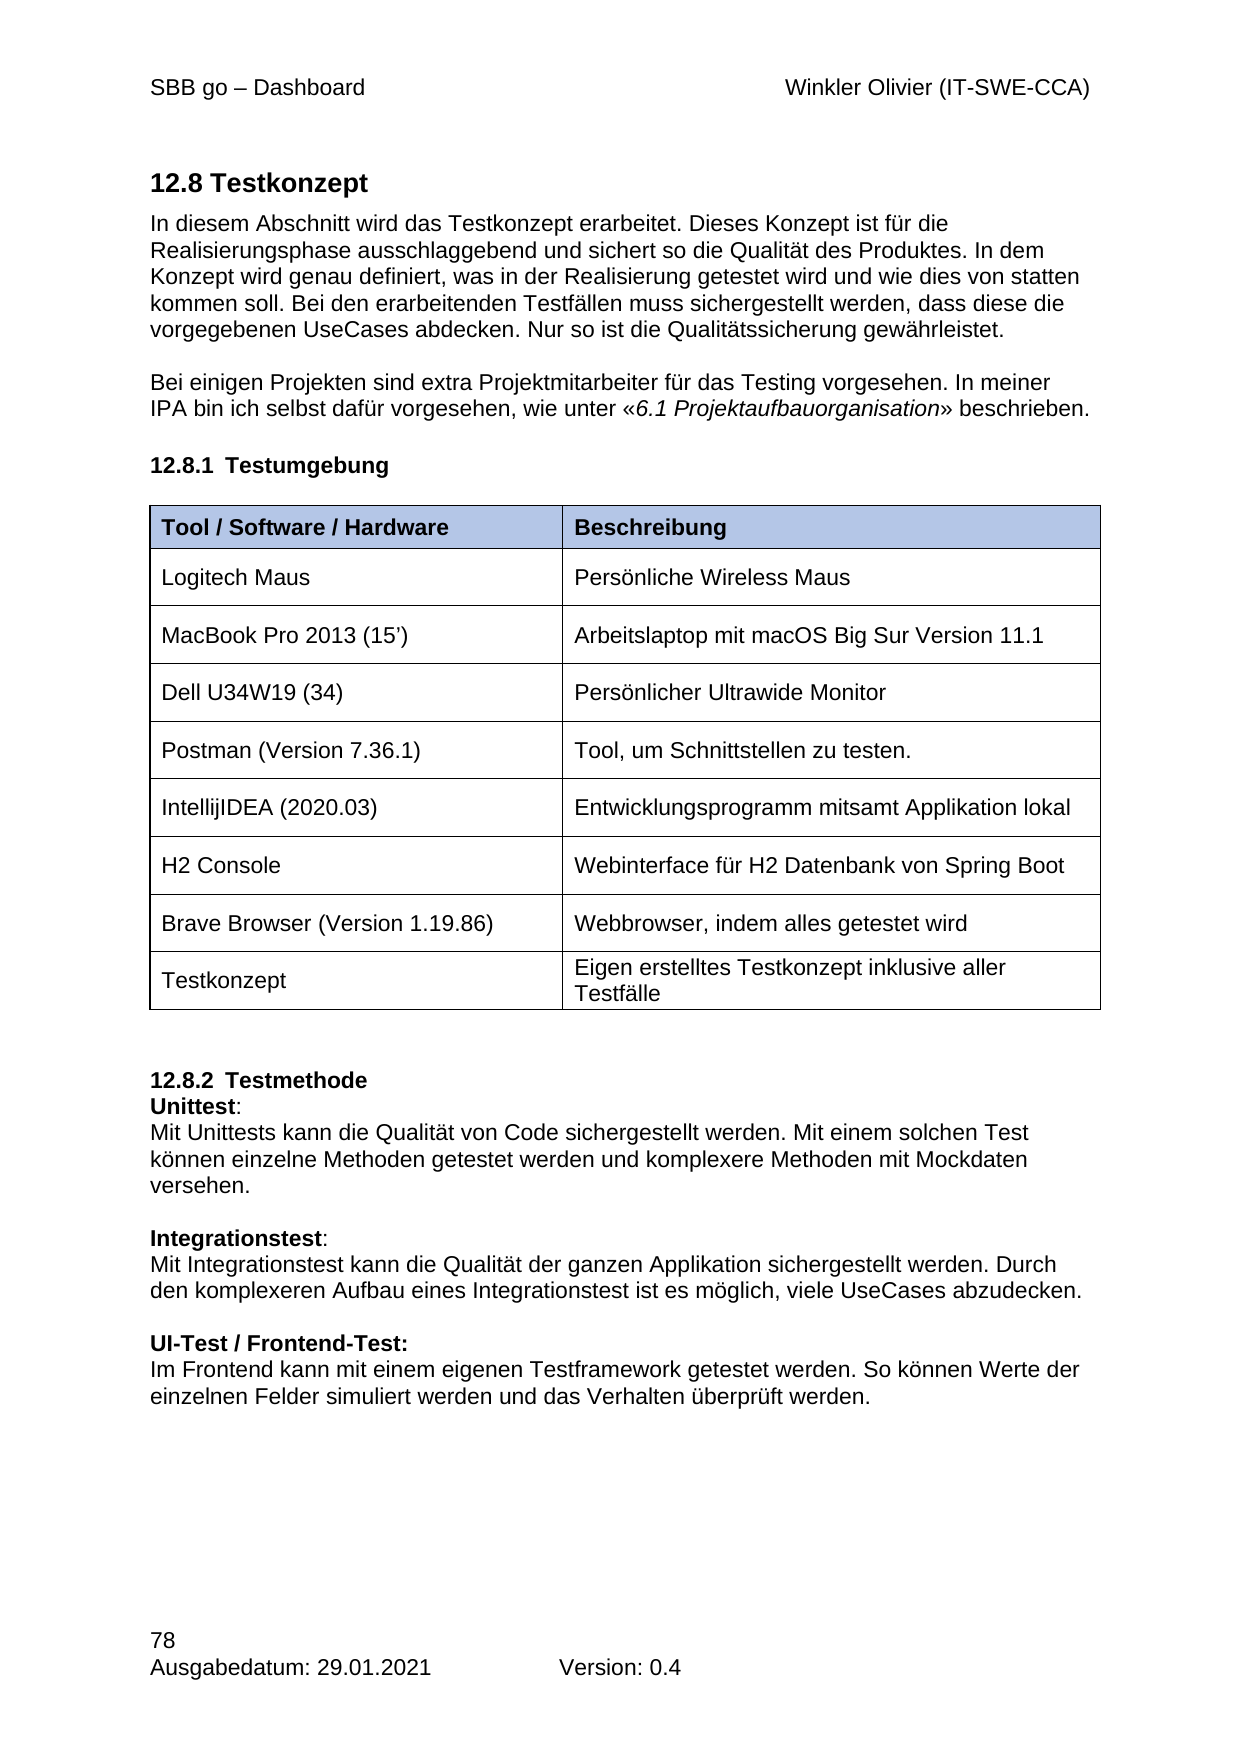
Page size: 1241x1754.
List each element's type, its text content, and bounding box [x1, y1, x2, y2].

table_cell Tool, um Schnittstellen zu testen. [563, 722, 1100, 778]
subtitle Testkonzept [150, 167, 1090, 198]
text Unittest: [150, 1093, 1090, 1119]
text Mit Integrationstest kann die Qualität der ganzen Applikation sichergestellt werden. Durch den komplexeren Aufbau eines Integrationstest ist es möglich, viele UseCases abzudecken. [150, 1251, 1090, 1304]
table_cell Dell U34W19 (34) [151, 664, 562, 721]
table_cell Brave Browser (Version 1.19.86) [151, 895, 562, 951]
table_cell Eigen erstelltes Testkonzept inklusive aller Testfälle [563, 952, 1100, 1009]
table_cell MacBook Pro 2013 (15’) [151, 606, 562, 663]
table_cell H2 Console [151, 837, 562, 893]
subtitle Testumgebung [150, 452, 1090, 478]
text Integrationstest: [150, 1225, 1090, 1251]
table_cell Webbrowser, indem alles getestet wird [563, 895, 1100, 951]
text Mit Unittests kann die Qualität von Code sichergestellt werden. Mit einem solchen Test können einzelne Methoden getestet werden und komplexere Methoden mit Mockdaten versehen. [150, 1119, 1090, 1198]
text UI-Test / Frontend-Test: [150, 1330, 1090, 1356]
table_cell Webinterface für H2 Datenbank von Spring Boot [563, 837, 1100, 893]
text Im Frontend kann mit einem eigenen Testframework getestet werden. So können Werte der einzelnen Felder simuliert werden und das Verhalten überprüft werden. [150, 1356, 1090, 1409]
text In diesem Abschnitt wird das Testkonzept erarbeitet. Dieses Konzept ist für die Realisierungsphase ausschlaggebend und sichert so die Qualität des Produktes. In dem Konzept wird genau definiert, was in der Realisierung getestet wird und wie dies von statten kommen soll. Bei den erarbeitenden Testfällen muss sichergestellt werden, dass diese die vorgegebenen UseCases abdecken. Nur so ist die Qualitätssicherung gewährleistet. [150, 210, 1090, 342]
table_cell Testkonzept [151, 952, 562, 1009]
table_cell Logitech Maus [151, 549, 562, 605]
table_header Beschreibung [563, 506, 1100, 548]
table_header Tool / Software / Hardware [151, 506, 562, 548]
table_cell IntellijIDEA (2020.03) [151, 779, 562, 836]
table_cell Persönliche Wireless Maus [563, 549, 1100, 605]
text Bei einigen Projekten sind extra Projektmitarbeiter für das Testing vorgesehen. In meiner IPA bin ich selbst dafür vorgesehen, wie unter «6.1 Projektaufbauorganisation» beschrieben. [150, 368, 1090, 421]
table_cell Persönlicher Ultrawide Monitor [563, 664, 1100, 721]
table_cell Entwicklungsprogramm mitsamt Applikation lokal [563, 779, 1100, 836]
table_cell Postman (Version 7.36.1) [151, 722, 562, 778]
table_cell Arbeitslaptop mit macOS Big Sur Version 11.1 [563, 606, 1100, 663]
subtitle Testmethode [150, 1067, 1090, 1093]
